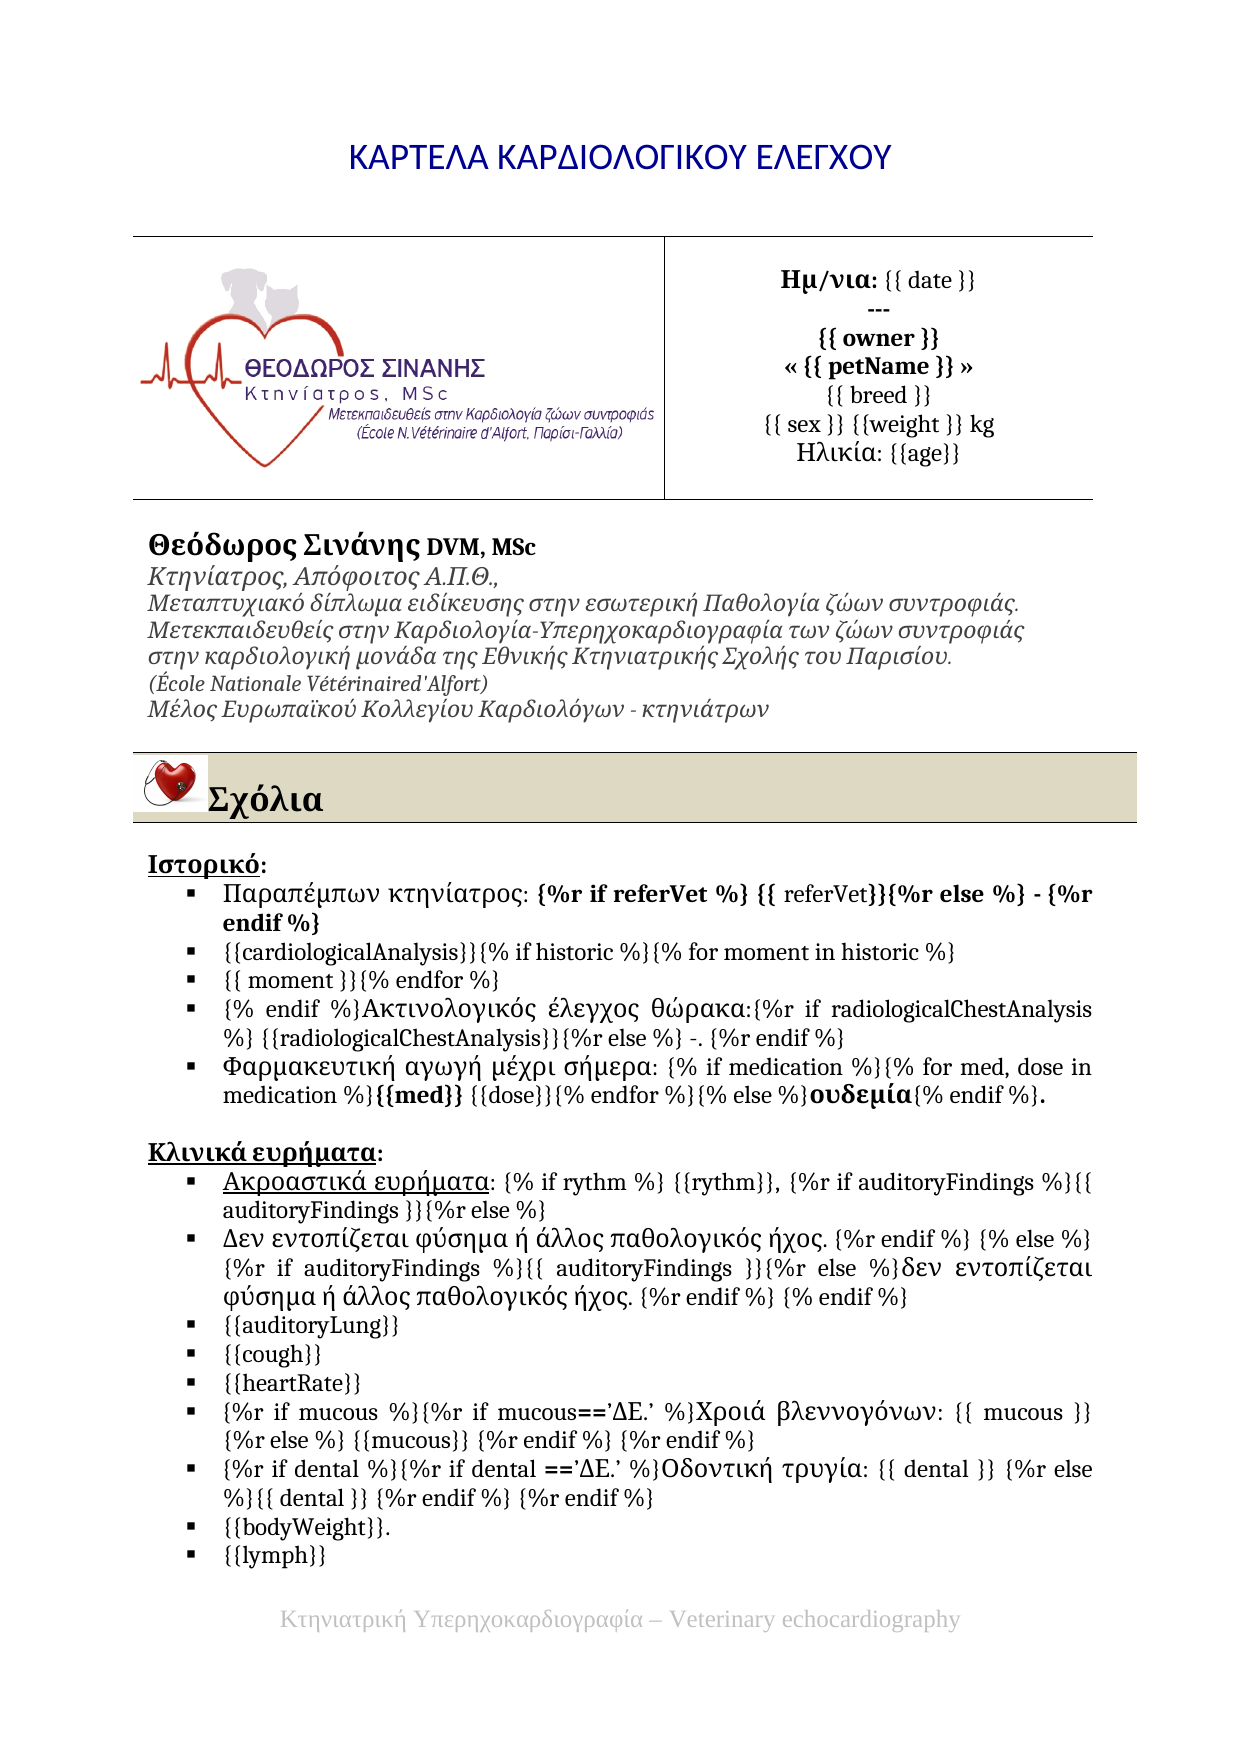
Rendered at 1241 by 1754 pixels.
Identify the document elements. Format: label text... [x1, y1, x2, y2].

list {{heartRate}} [185, 1369, 1092, 1398]
text Μεταπτυχιακό δίπλωμα ειδίκευσης στην εσωτερική Παθολογία ζώων συντροφιάς. [148, 591, 1092, 618]
list {{auditoryLung}} [185, 1311, 1092, 1340]
list {%r if mucous %}{%r if mucous==’ΔΕ.’ %}Χροιά βλεννογόνων: {{ mucous }} {%r else %} {{mucous}} {%r endif %} {%r endif %} [185, 1398, 1092, 1455]
list Παραπέμπων κτηνίατρος: {%r if referVet %} {{ referVet}}{%r else %} - {%r endif %} [185, 880, 1092, 938]
text Κλινικά ευρήματα: [148, 1139, 1092, 1168]
list {% endif %}Ακτινολογικός έλεγχος θώρακα:{%r if radiologicalChestAnalysis %} {{radiologicalChestAnalysis}}{%r else %} -. {%r endif %} [185, 995, 1092, 1053]
list Ακροαστικά ευρήματα: {% if rythm %} {{rythm}}, {%r if auditoryFindings %}{{ auditoryFindings }}{%r else %} [185, 1168, 1092, 1225]
list Δεν εντοπίζεται φύσημα ή άλλος παθολογικός ήχος. {%r endif %} {% else %} {%r if auditoryFindings %}{{ auditoryFindings }}{%r else %}δεν εντοπίζεται φύσημα ή άλλος παθολογικός ήχος. {%r endif %} {% endif %} [185, 1225, 1092, 1311]
text Ιστορικό: [148, 851, 1092, 880]
text στην καρδιολογική μονάδα της Εθνικής Κτηνιατρικής Σχολής του Παρισίου. [148, 644, 1092, 670]
text Μετεκπαιδευθείς στην Καρδιολογία-Υπερηχοκαρδιογραφία των ζώων συντροφιάς [148, 618, 1092, 644]
list {{bodyWeight}}. [185, 1513, 1092, 1541]
list {{lymph}} [185, 1541, 1092, 1570]
subtitle KAΡΤΕΛΑ καρδιολογικου ελεγχου [148, 133, 1092, 179]
text Μέλος Ευρωπαϊκού Κολλεγίου Καρδιολόγων - κτηνιάτρων [148, 697, 1092, 723]
text Θεόδωρος Σινάνης DVM, MSc [148, 529, 1092, 562]
picture [132, 755, 208, 812]
text (École Nationale Vétérinaired'Alfort) [148, 670, 1092, 697]
list {{ moment }}{% endfor %} [185, 966, 1092, 995]
list {{cardiologicalAnalysis}}{% if historic %}{% for moment in historic %} [185, 938, 1092, 966]
text Σχόλια [133, 753, 1137, 822]
list {%r if dental %}{%r if dental ==’ΔΕ.’ %}Οδοντική τρυγία: {{ dental }} {%r else %}{{ dental }} {%r endif %} {%r endif %} [185, 1455, 1092, 1513]
list {{cough}} [185, 1340, 1092, 1369]
table_header Ημ/νια: {{ date }} --- {{ owner }} « {{ petName }} » {{ breed }} {{ sex }} {{weight }} kg Ηλικία: {{age}} [665, 237, 1093, 499]
list Φαρμακευτική αγωγή μέχρι σήμερα: {% if medication %}{% for med, dose in medication %}{{med}} {{dose}}{% endfor %}{% else %}ουδεμία{% endif %}. [185, 1053, 1092, 1110]
table_header [133, 237, 664, 499]
picture [140, 266, 655, 473]
text Κτηνίατρος, Απόφοιτος Α.Π.Θ., [148, 562, 1092, 591]
